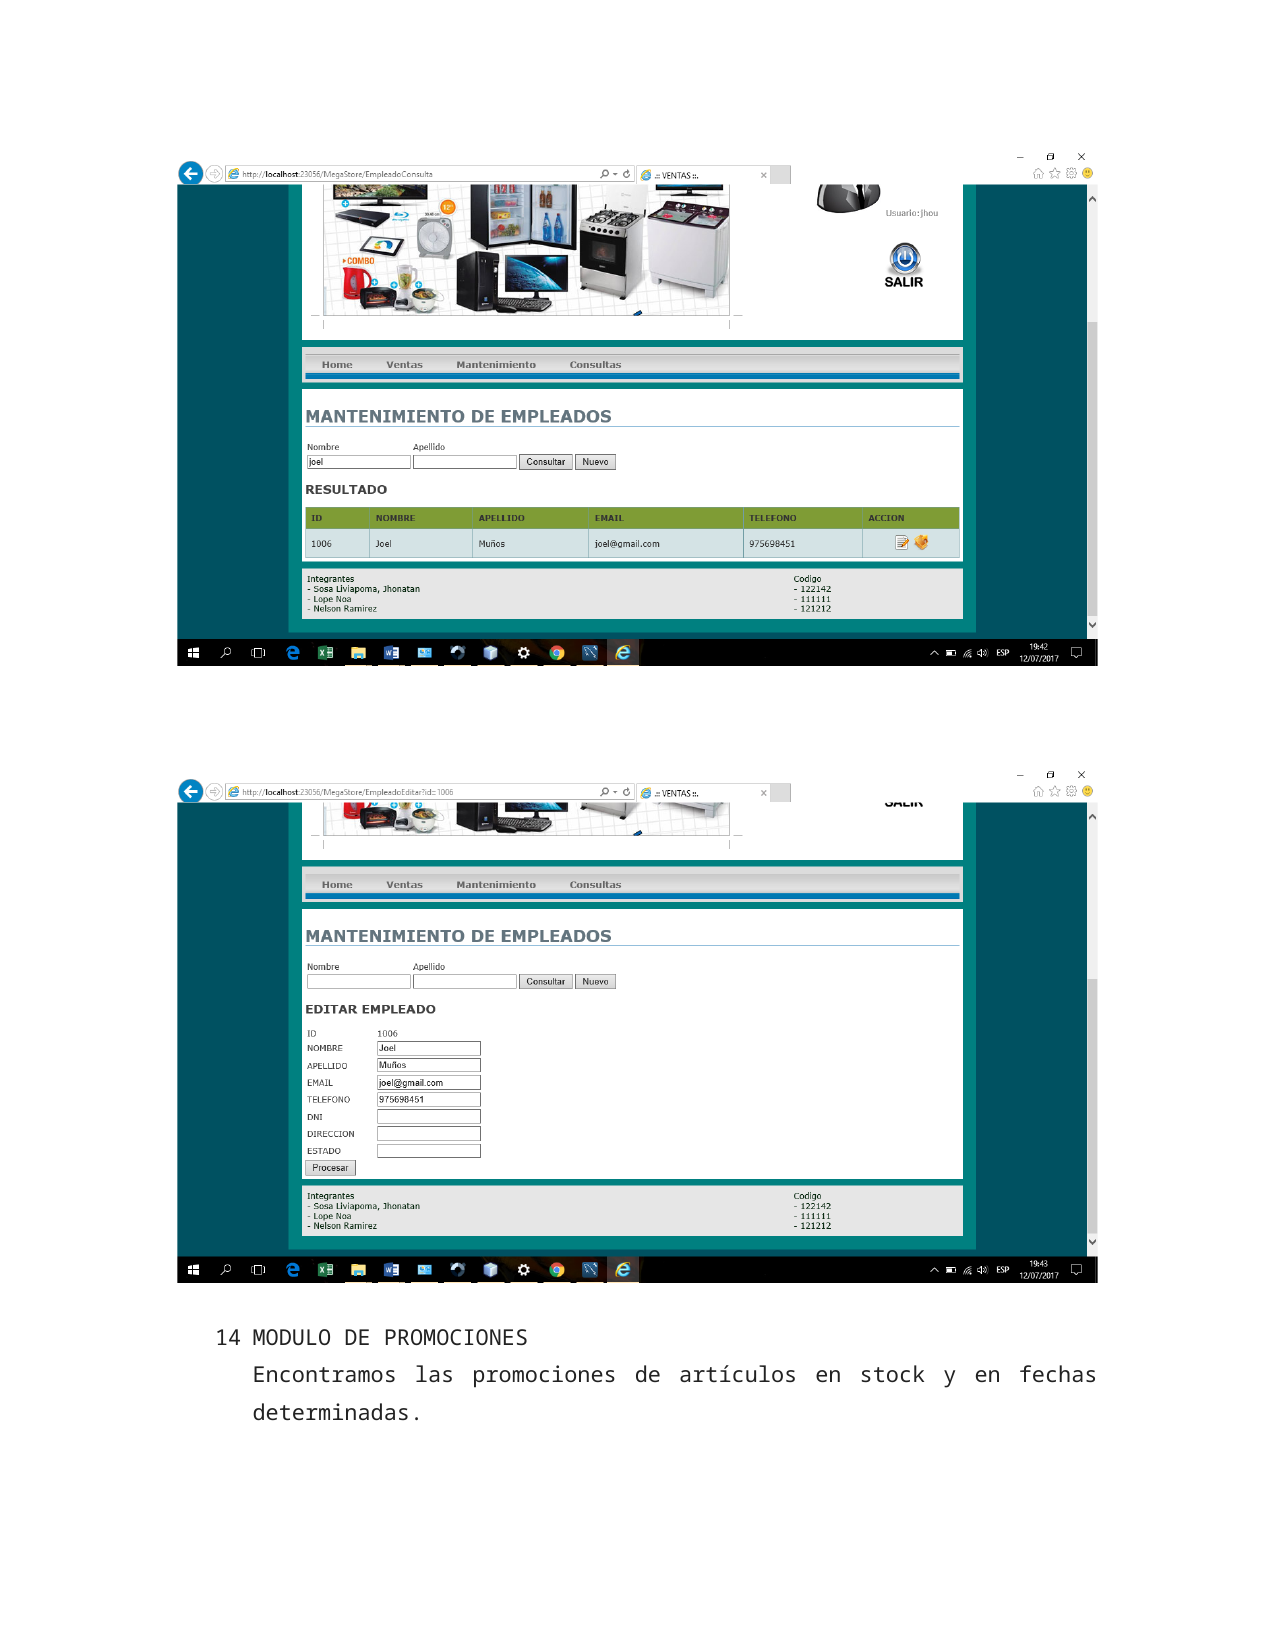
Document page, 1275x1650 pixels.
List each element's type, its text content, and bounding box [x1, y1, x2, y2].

picture [177, 765, 1098, 1283]
list MODULO DE PROMOCIONES [215, 1314, 1098, 1352]
list Encontramos las promociones de artículos en stock y en fechas determinadas. [252, 1352, 1098, 1427]
picture [177, 147, 1098, 666]
